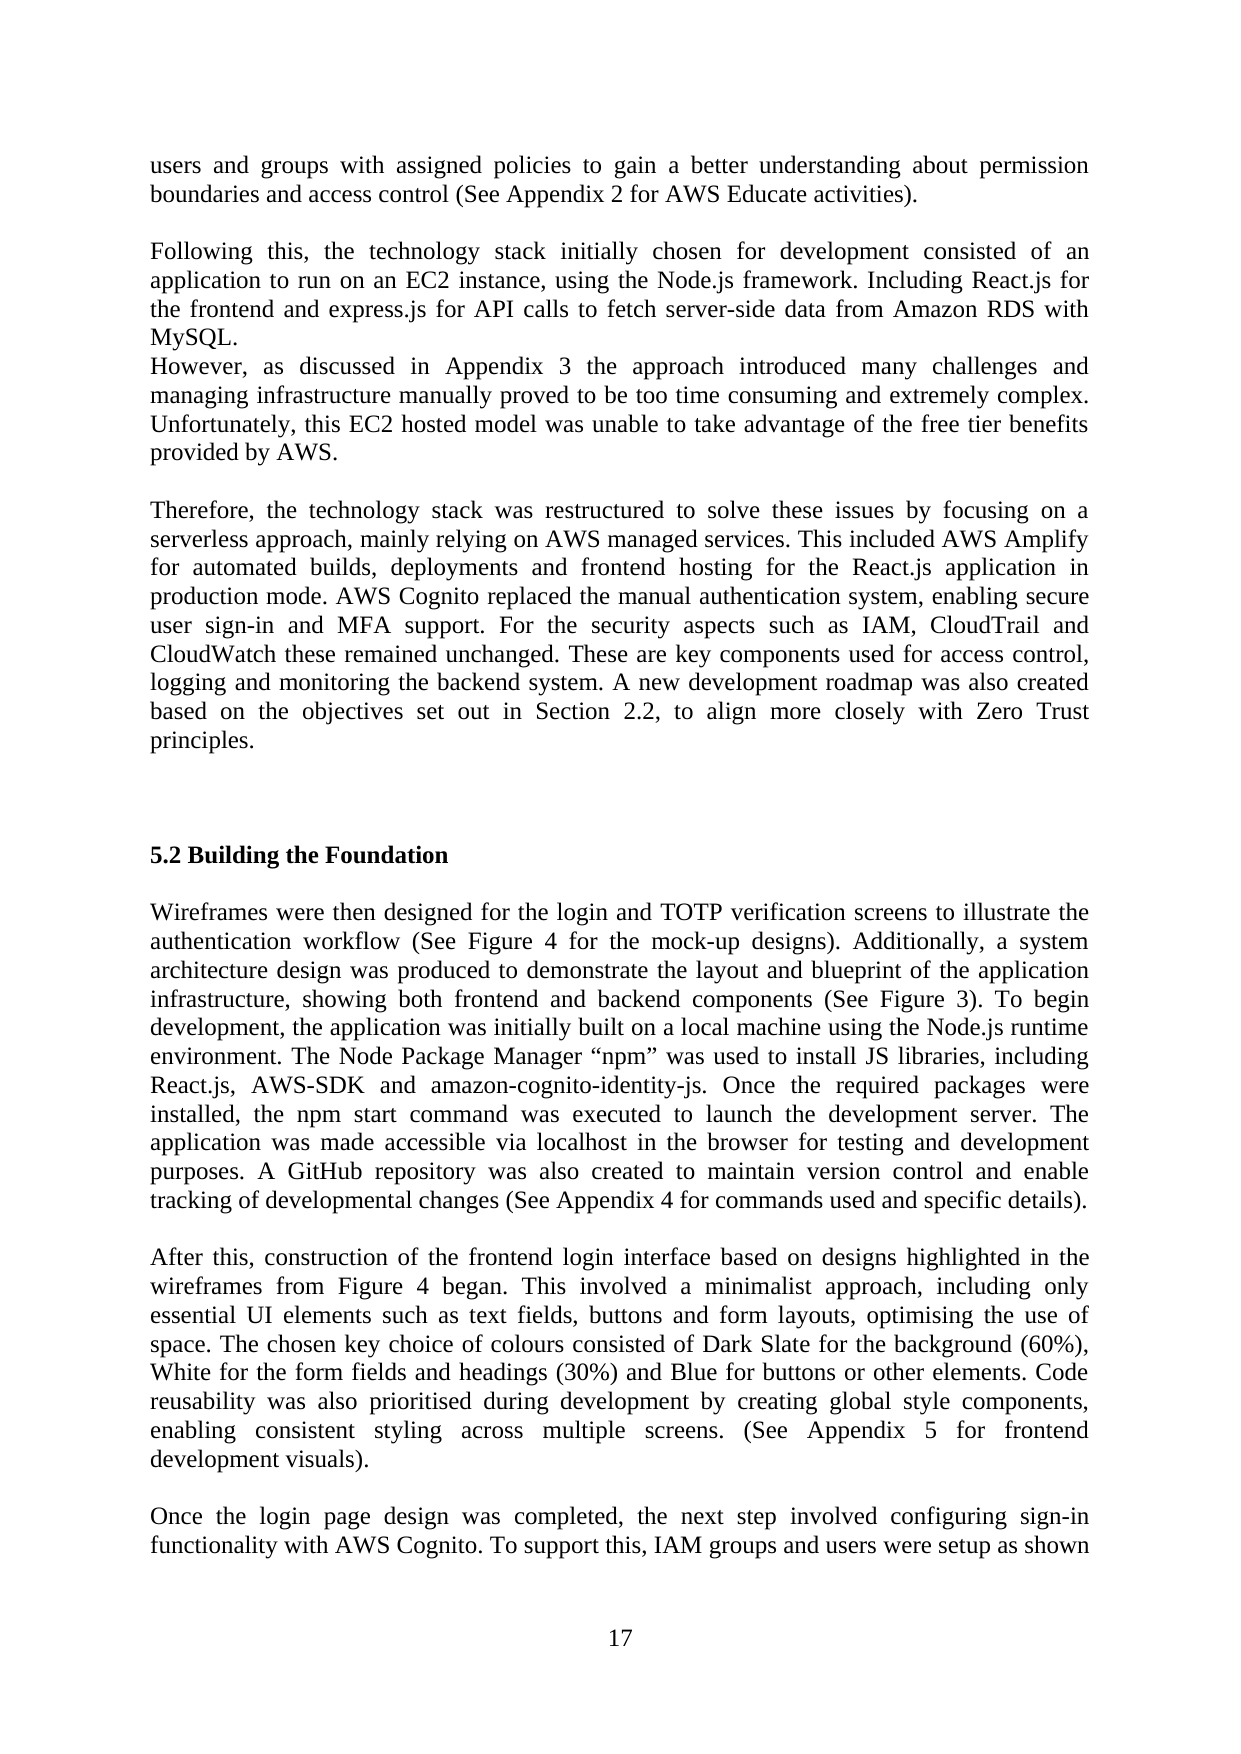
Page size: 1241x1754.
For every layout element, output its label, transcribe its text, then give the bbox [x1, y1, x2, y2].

text However, as discussed in Appendix 3 the approach introduced many challenges and managing infrastructure manually proved to be too time consuming and extremely complex. Unfortunately, this EC2 hosted model was unable to take advantage of the free tier benefits provided by AWS. [150, 351, 1090, 466]
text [150, 1501, 1090, 1559]
text Wireframes were then designed for the login and TOTP verification screens to illustrate the authentication workflow (See Figure 4 for the mock-up designs). Additionally, a system architecture design was produced to demonstrate the layout and blueprint of the application infrastructure, showing both frontend and backend components (See Figure 3). To begin development, the application was initially built on a local machine using the Node.js runtime environment. The Node Package Manager “npm” was used to install JS libraries, including React.js, AWS-SDK and amazon-cognito-identity-js. Once the required packages were installed, the npm start command was executed to launch the development server. The application was made accessible via localhost in the browser for testing and development purposes. A GitHub repository was also created to maintain version control and enable tracking of developmental changes (See Appendix 4 for commands used and specific details). [150, 897, 1090, 1214]
text Therefore, the technology stack was restructured to solve these issues by focusing on a serverless approach, mainly relying on AWS managed services. This included AWS Amplify for automated builds, deployments and frontend hosting for the React.js application in production mode. AWS Cognito replaced the manual authentication system, enabling secure user sign-in and MFA support. For the security aspects such as IAM, CloudTrail and CloudWatch these remained unchanged. These are key components used for access control, logging and monitoring the backend system. A new development roadmap was also created based on the objectives set out in Section 2.2, to align more closely with Zero Trust principles. [150, 495, 1090, 754]
text Following this, the technology stack initially chosen for development consisted of an application to run on an EC2 instance, using the Node.js framework. Including React.js for the frontend and express.js for API calls to fetch server-side data from Amazon RDS with MySQL. [150, 236, 1090, 351]
subtitle 5.2 Building the Foundation [150, 840, 1090, 869]
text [150, 150, 1090, 207]
text After this, construction of the frontend login interface based on designs highlighted in the wireframes from Figure 4 began. This involved a minimalist approach, including only essential UI elements such as text fields, buttons and form layouts, optimising the use of space. The chosen key choice of colours consisted of Dark Slate for the background (60%), White for the form fields and headings (30%) and Blue for buttons or other elements. Code reusability was also prioritised during development by creating global style components, enabling consistent styling across multiple screens. (See Appendix 5 for frontend development visuals). [150, 1242, 1090, 1472]
